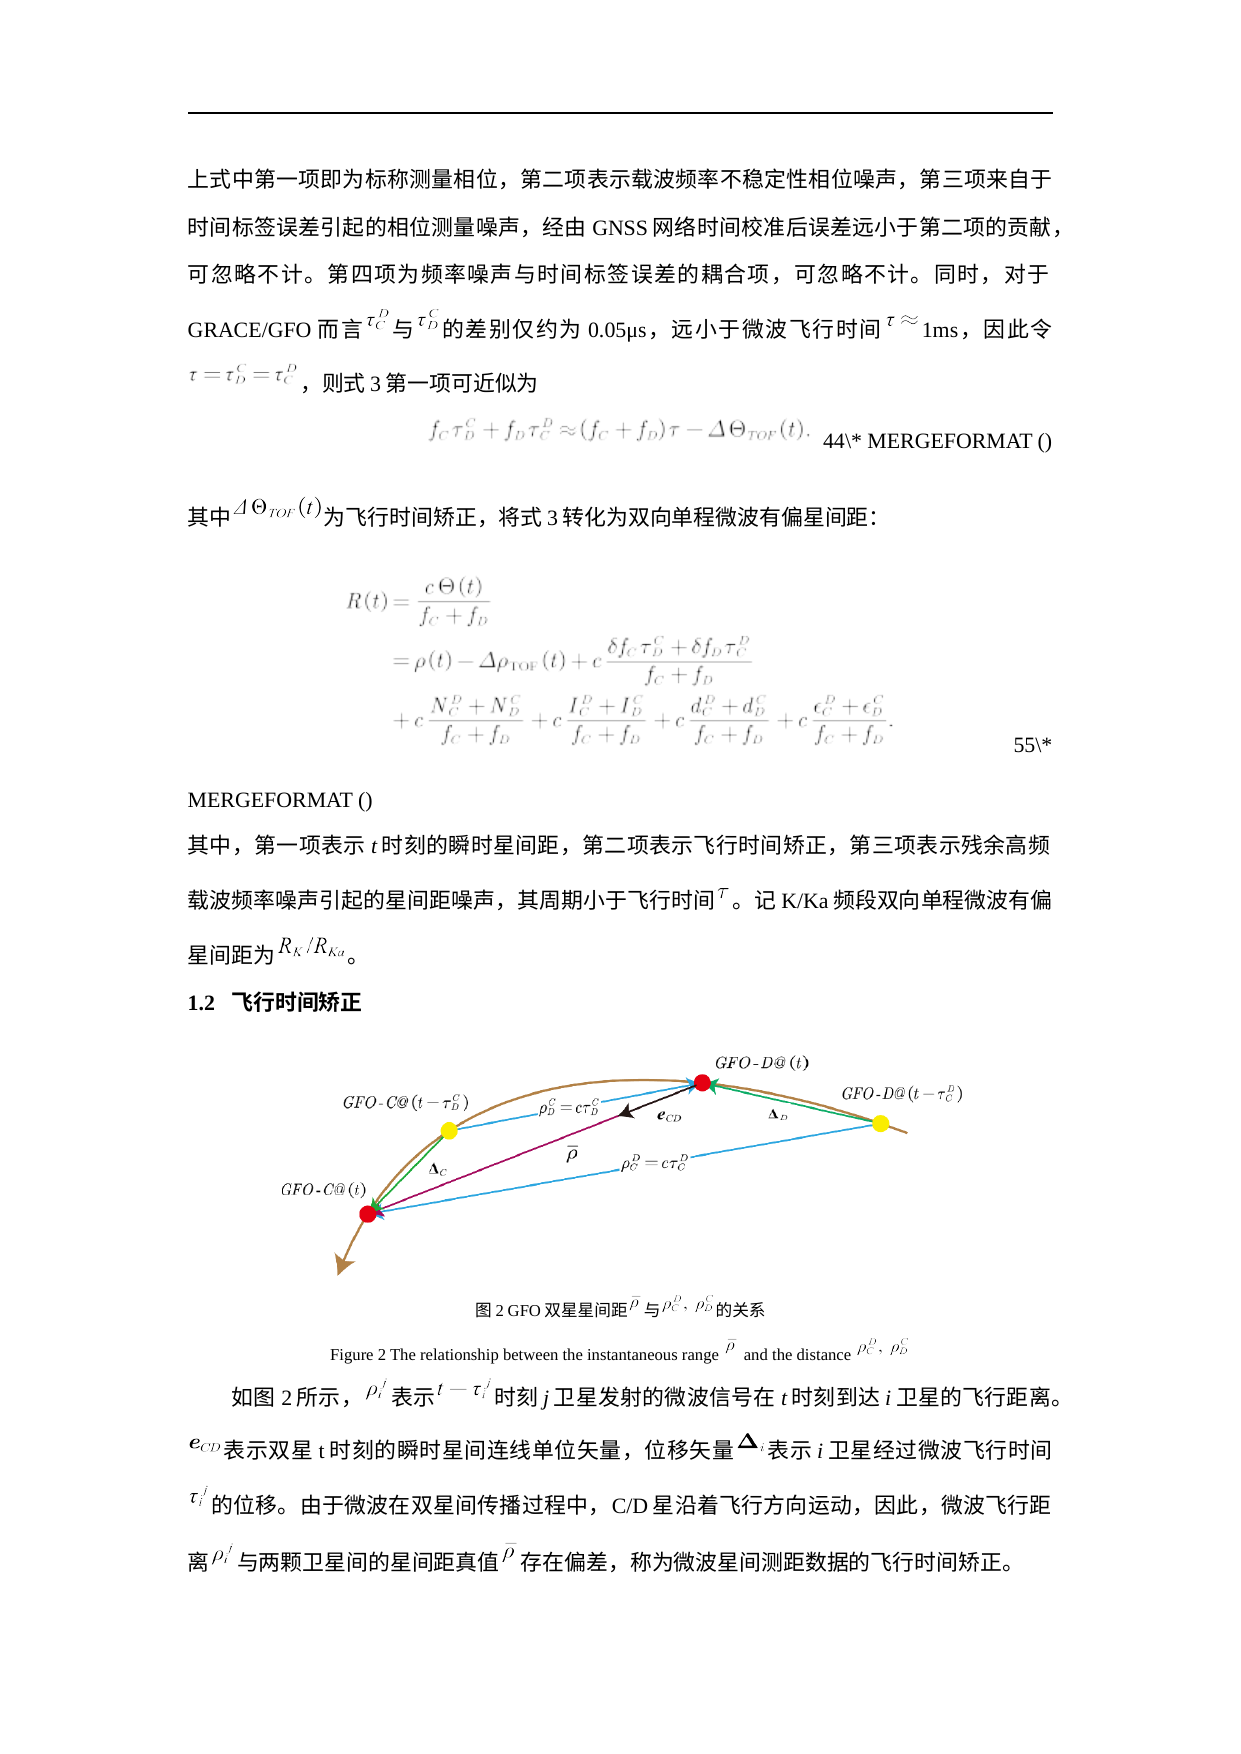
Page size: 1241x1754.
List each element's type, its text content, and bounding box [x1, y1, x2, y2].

text 上式中第一项即为标称测量相位，第二项表示载波频率不稳定性相位噪声，第三项来自于时间标签误差引起的相位测量噪声，经由GNSS网络时间校准后误差远小于第二项的贡献，可忽略不计。第四项为频率噪声与时间标签误差的耦合项，可忽略不计。同时，对于GRACE/GFO而言与的差别仅约为0.05μs，远小于微波飞行时间1ms，因此令，则式第一项可近似为 [187, 162, 1053, 398]
text 其中为飞行时间矫正，将式转化为双向单程微波有偏星间距： [187, 491, 1053, 556]
picture [276, 1032, 964, 1276]
text 如图 2所示，表示时刻j卫星发射的微波信号在t时刻到达i卫星的飞行距离。表示双星t时刻的瞬时星间连线单位矢量，位移矢量表示i卫星经过微波飞行时间的位移。由于微波在双星间传播过程中，C/D星沿着飞行方向运动，因此，微波飞行距离与两颗卫星间的星间距真值存在偏差，称为微波星间测距数据的飞行时间矫正。 [187, 1373, 1053, 1577]
list 飞行时间矫正 [187, 985, 1053, 1017]
text 图 2 GFO双星星间距与的关系 [187, 1291, 1053, 1322]
text Figure 2 The relationship between the instantaneous range and the distance [187, 1334, 1053, 1363]
text 其中，第一项表示t时刻的瞬时星间距，第二项表示飞行时间矫正，第三项表示残余高频载波频率噪声引起的星间距噪声，其周期小于飞行时间。记K/Ka频段双向单程微波有偏星间距为。 [187, 828, 1053, 969]
